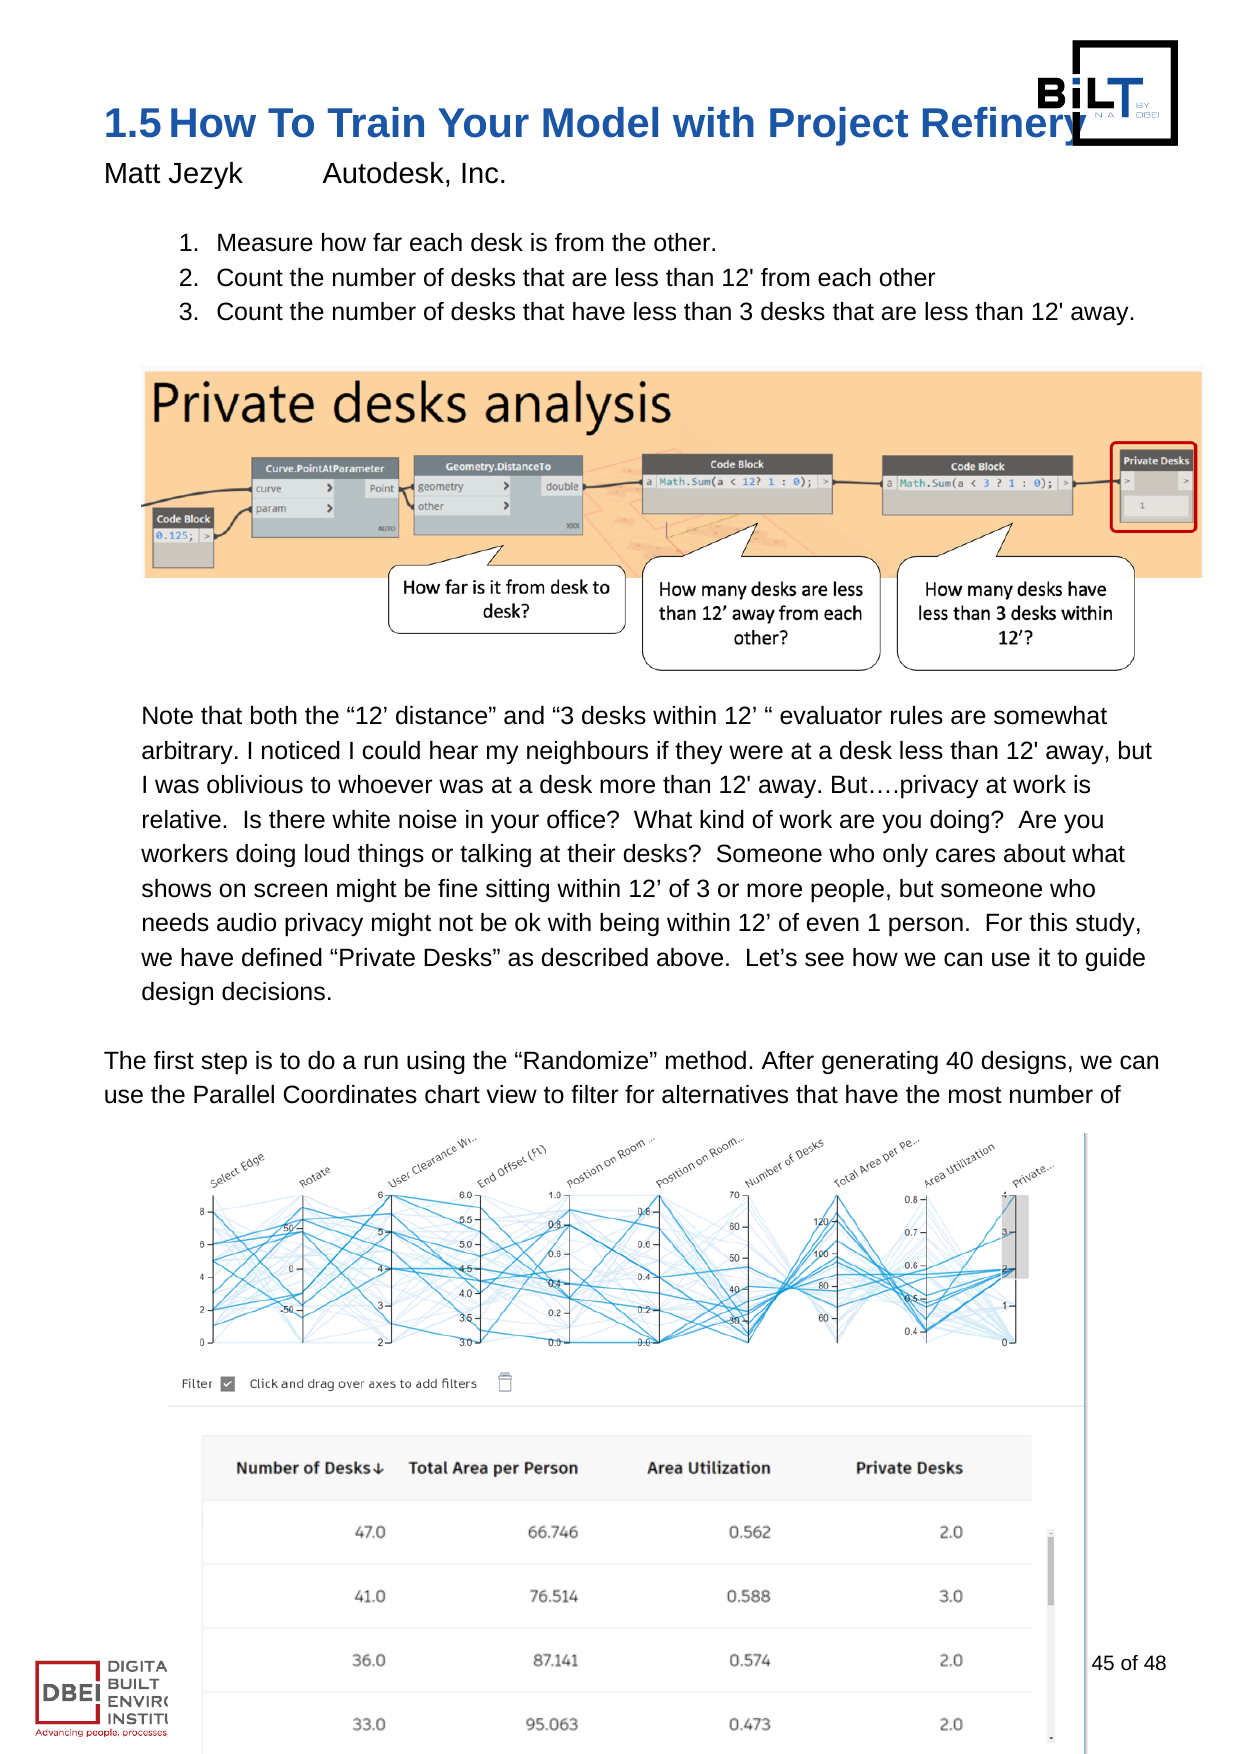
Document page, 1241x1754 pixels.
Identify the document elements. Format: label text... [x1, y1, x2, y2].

list Measure how far each desk is from the other. [178, 228, 1167, 257]
list Count the number of desks that are less than 12' from each other [178, 262, 1167, 291]
picture [1031, 31, 1182, 154]
list Count the number of desks that have less than 3 desks that are less than 12' away. [178, 297, 1167, 326]
text The first step is to do a run using the “Randomize” method. After generating 40 designs, we can use the Parallel Coordinates chart view to filter for alternatives that have the most number of “private desks” and then rank that result by alternatives that have the most desks. Design alternatives that rotate the desks seem to give us some interesting options along the lines of what we’re looking for. [103, 1046, 1167, 1109]
picture [27, 1133, 1088, 1754]
picture [141, 366, 1204, 696]
text Note that both the “12’ distance” and “3 desks within 12’ “ evaluator rules are somewhat arbitrary. I noticed I could hear my neighbours if they were at a desk less than 12' away, but I was oblivious to whoever was at a desk more than 12' away. But….privacy at work is relative. Is there white noise in your office? What kind of work are you doing? Are you workers doing loud things or talking at their desks? Someone who only cares about what shows on screen might be fine sitting within 12’ of 3 or more people, but someone who needs audio privacy might not be ok with being within 12’ of even 1 person. For this study, we have defined “Private Desks” as described above. Let’s see how we can use it to guide design decisions. [141, 701, 1167, 1006]
